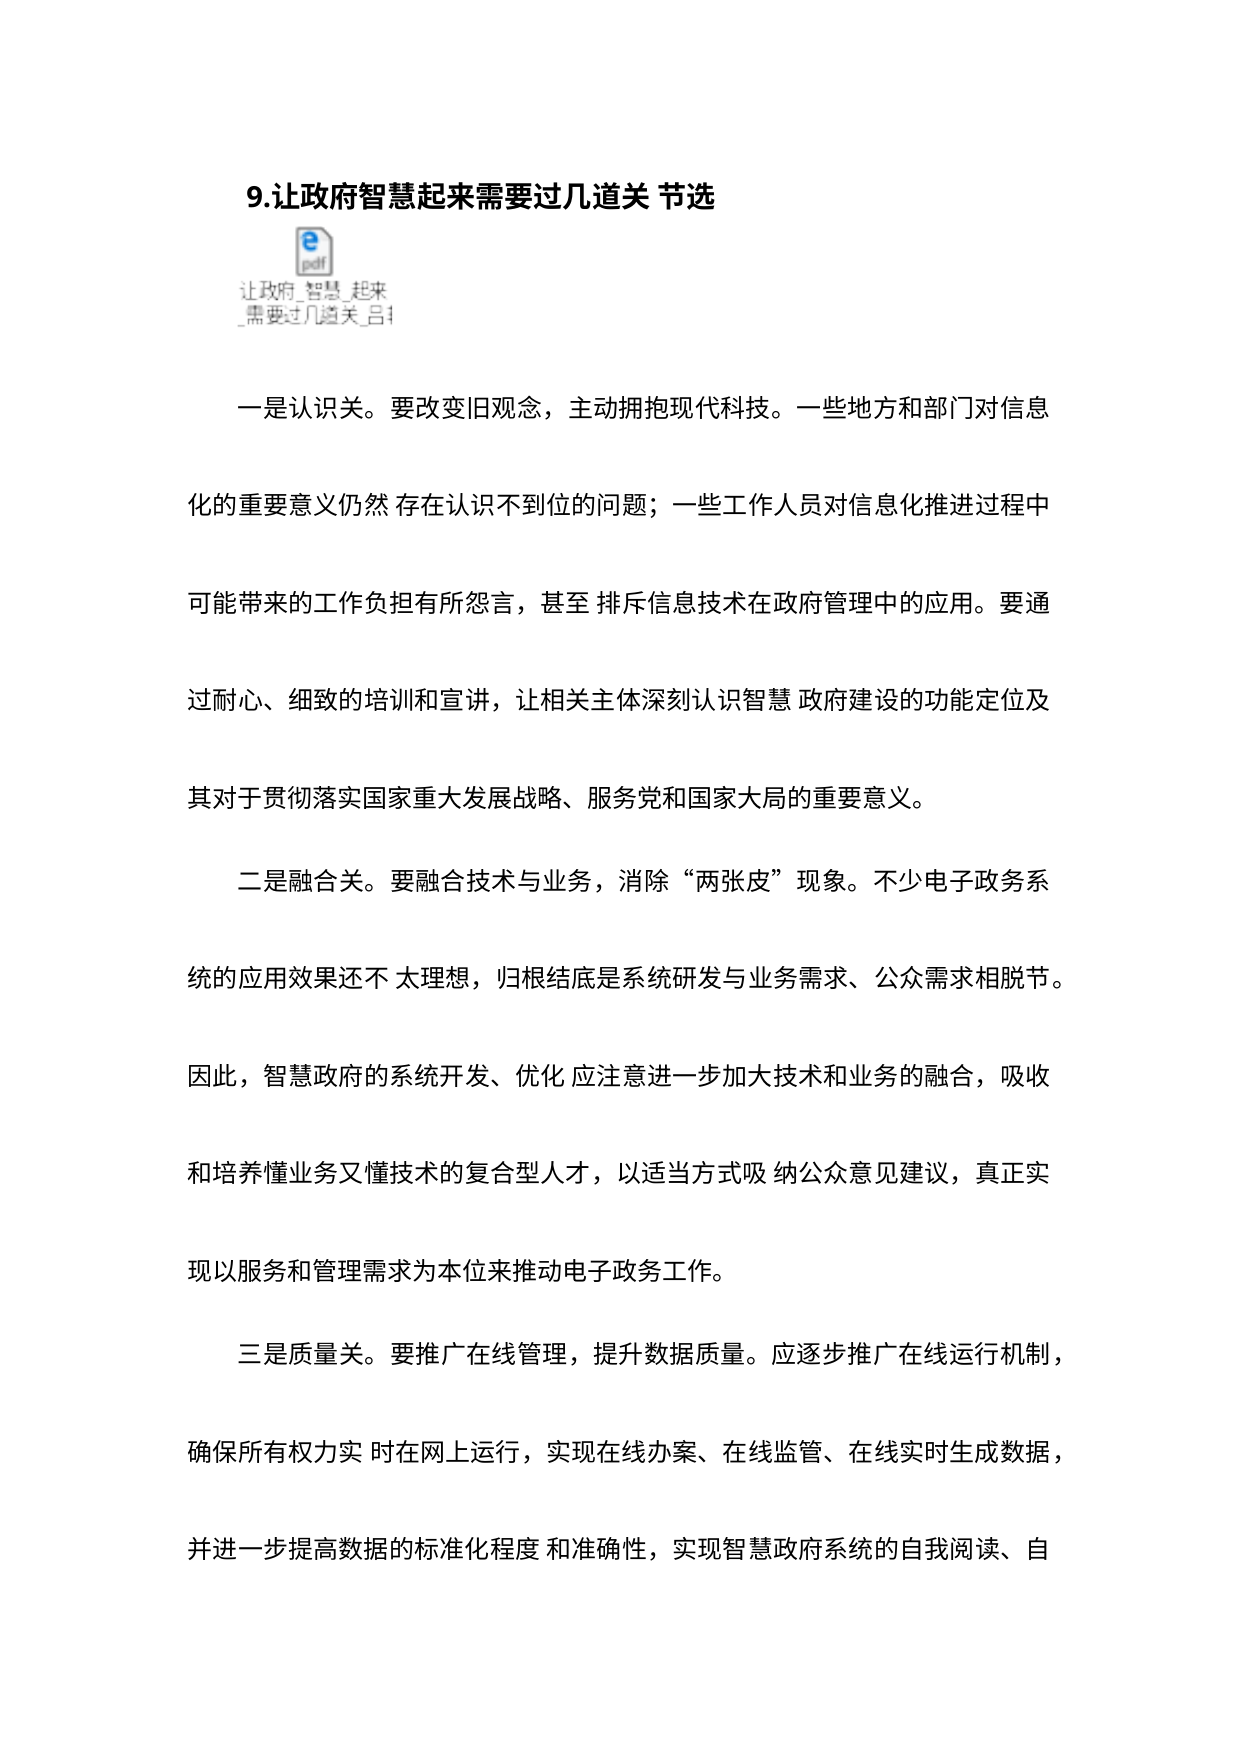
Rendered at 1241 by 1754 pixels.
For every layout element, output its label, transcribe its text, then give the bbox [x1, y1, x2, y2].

text 让政府智慧起来需要过几道关 节选 [187, 162, 1053, 227]
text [187, 1320, 1053, 1580]
text 一是认识关。要改变旧观念，主动拥抱现代科技。一些地方和部门对信息化的重要意义仍然 存在认识不到位的问题；一些工作人员对信息化推进过程中可能带来的工作负担有所怨言，甚至 排斥信息技术在政府管理中的应用。要通过耐心、细致的培训和宣讲，让相关主体深刻认识智慧 政府建设的功能定位及其对于贯彻落实国家重大发展战略、服务党和国家大局的重要意义。 [187, 374, 1053, 829]
text 二是融合关。要融合技术与业务，消除“两张皮”现象。不少电子政务系统的应用效果还不 太理想，归根结底是系统研发与业务需求、公众需求相脱节。因此，智慧政府的系统开发、优化 应注意进一步加大技术和业务的融合，吸收和培养懂业务又懂技术的复合型人才，以适当方式吸 纳公众意见建议，真正实现以服务和管理需求为本位来推动电子政务工作。 [187, 847, 1053, 1302]
